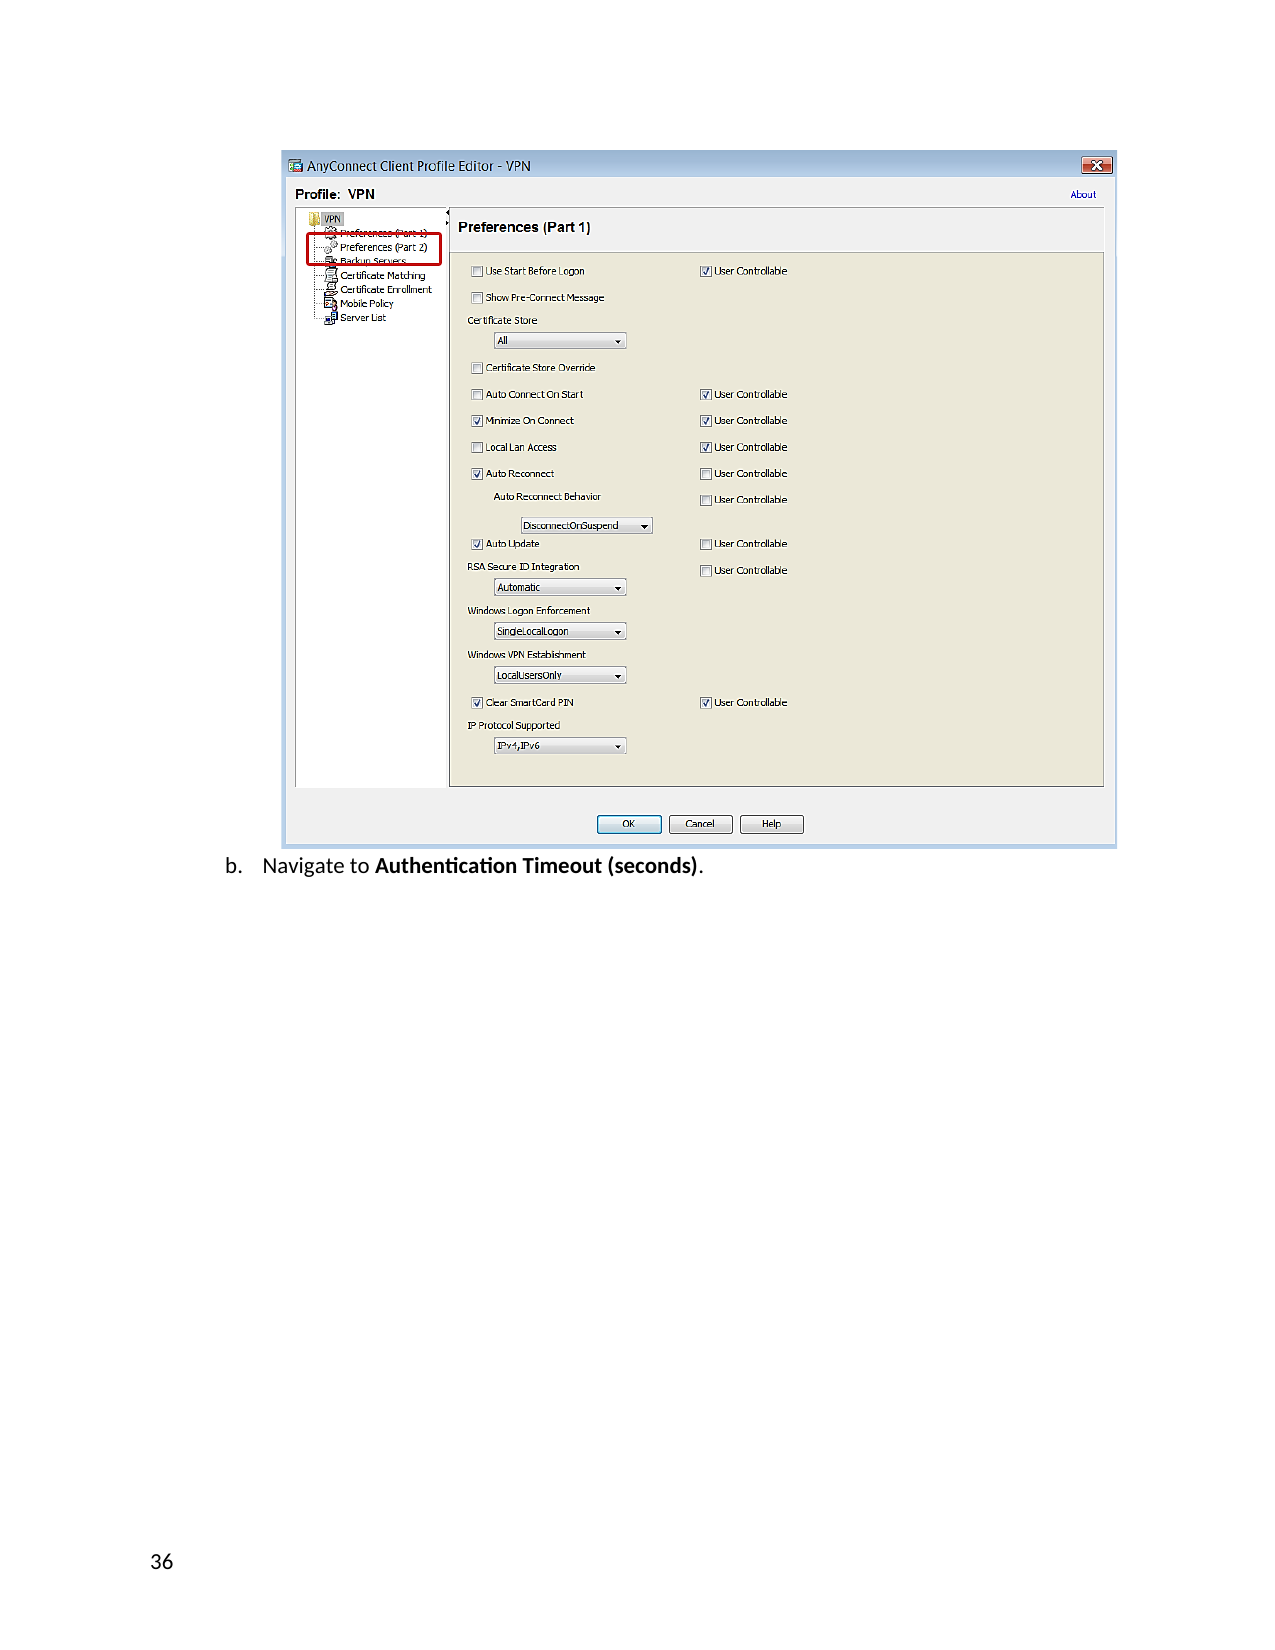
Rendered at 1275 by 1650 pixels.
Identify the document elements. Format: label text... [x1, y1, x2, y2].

list Navigate to Authentication Timeout (seconds). [225, 851, 1125, 879]
picture [281, 150, 1118, 849]
